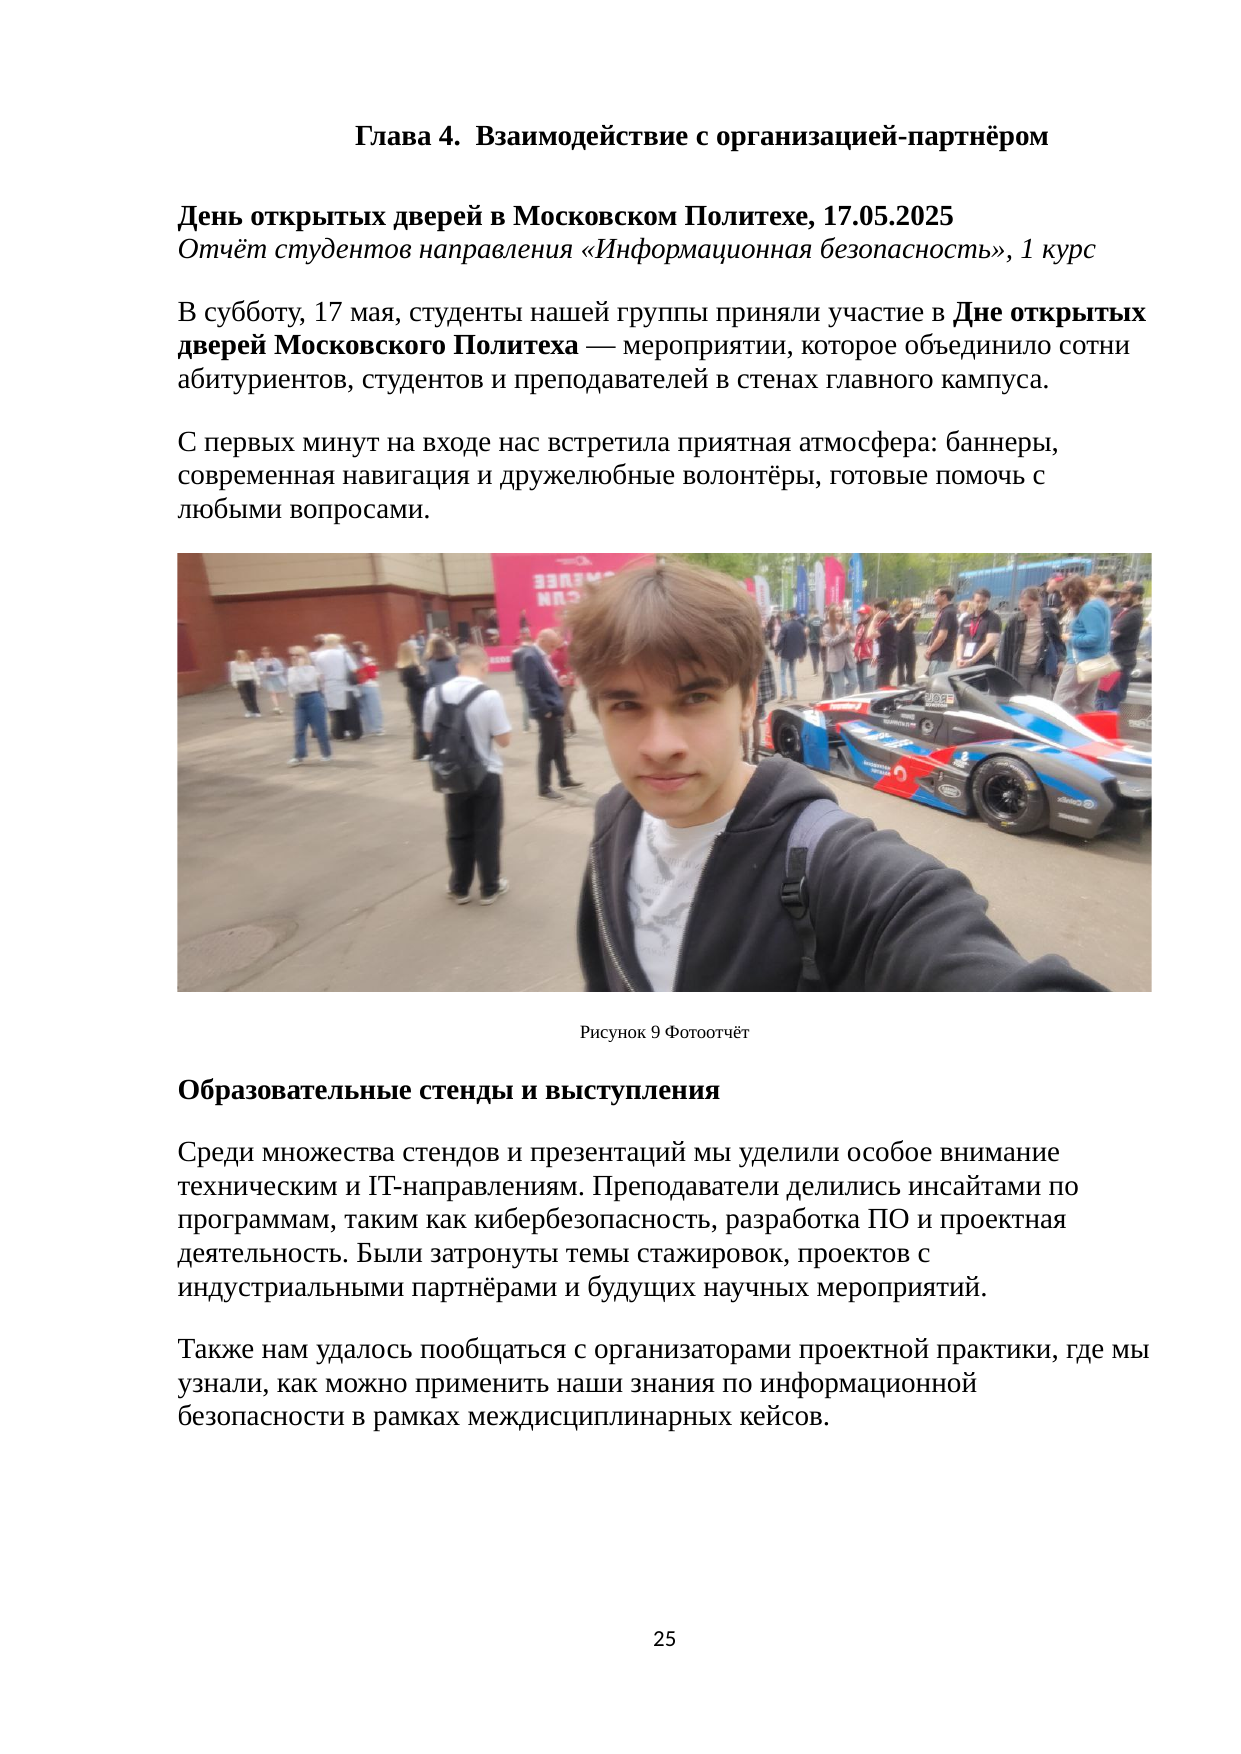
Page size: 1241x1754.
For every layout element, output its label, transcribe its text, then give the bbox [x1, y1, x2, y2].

text С первых минут на входе нас встретила приятная атмосфера: баннеры, современная навигация и дружелюбные волонтёры, готовые помочь с любыми вопросами. [177, 424, 1152, 524]
text Образовательные стенды и выступления [177, 1072, 1152, 1105]
picture [177, 553, 1152, 992]
text День открытых дверей в Московском Политехе, 17.05.2025 Отчёт студентов направления «Информационная безопасность», 1 курс [177, 198, 1152, 265]
list Глава 4. Взаимодействие с организацией-партнёром [252, 118, 1152, 152]
text Также нам удалось пообщаться с организаторами проектной практики, где мы узнали, как можно применить наши знания по информационной безопасности в рамках междисциплинарных кейсов. [177, 1331, 1152, 1432]
text Среди множества стендов и презентаций мы уделили особое внимание техническим и IT-направлениям. Преподаватели делились инсайтами по программам, таким как кибербезопасность, разработка ПО и проектная деятельность. Были затронуты темы стажировок, проектов с индустриальными партнёрами и будущих научных мероприятий. [177, 1134, 1152, 1302]
text В субботу, 17 мая, студенты нашей группы приняли участие в Дне открытых дверей Московского Политеха — мероприятии, которое объединило сотни абитуриентов, студентов и преподавателей в стенах главного кампуса. [177, 294, 1152, 394]
